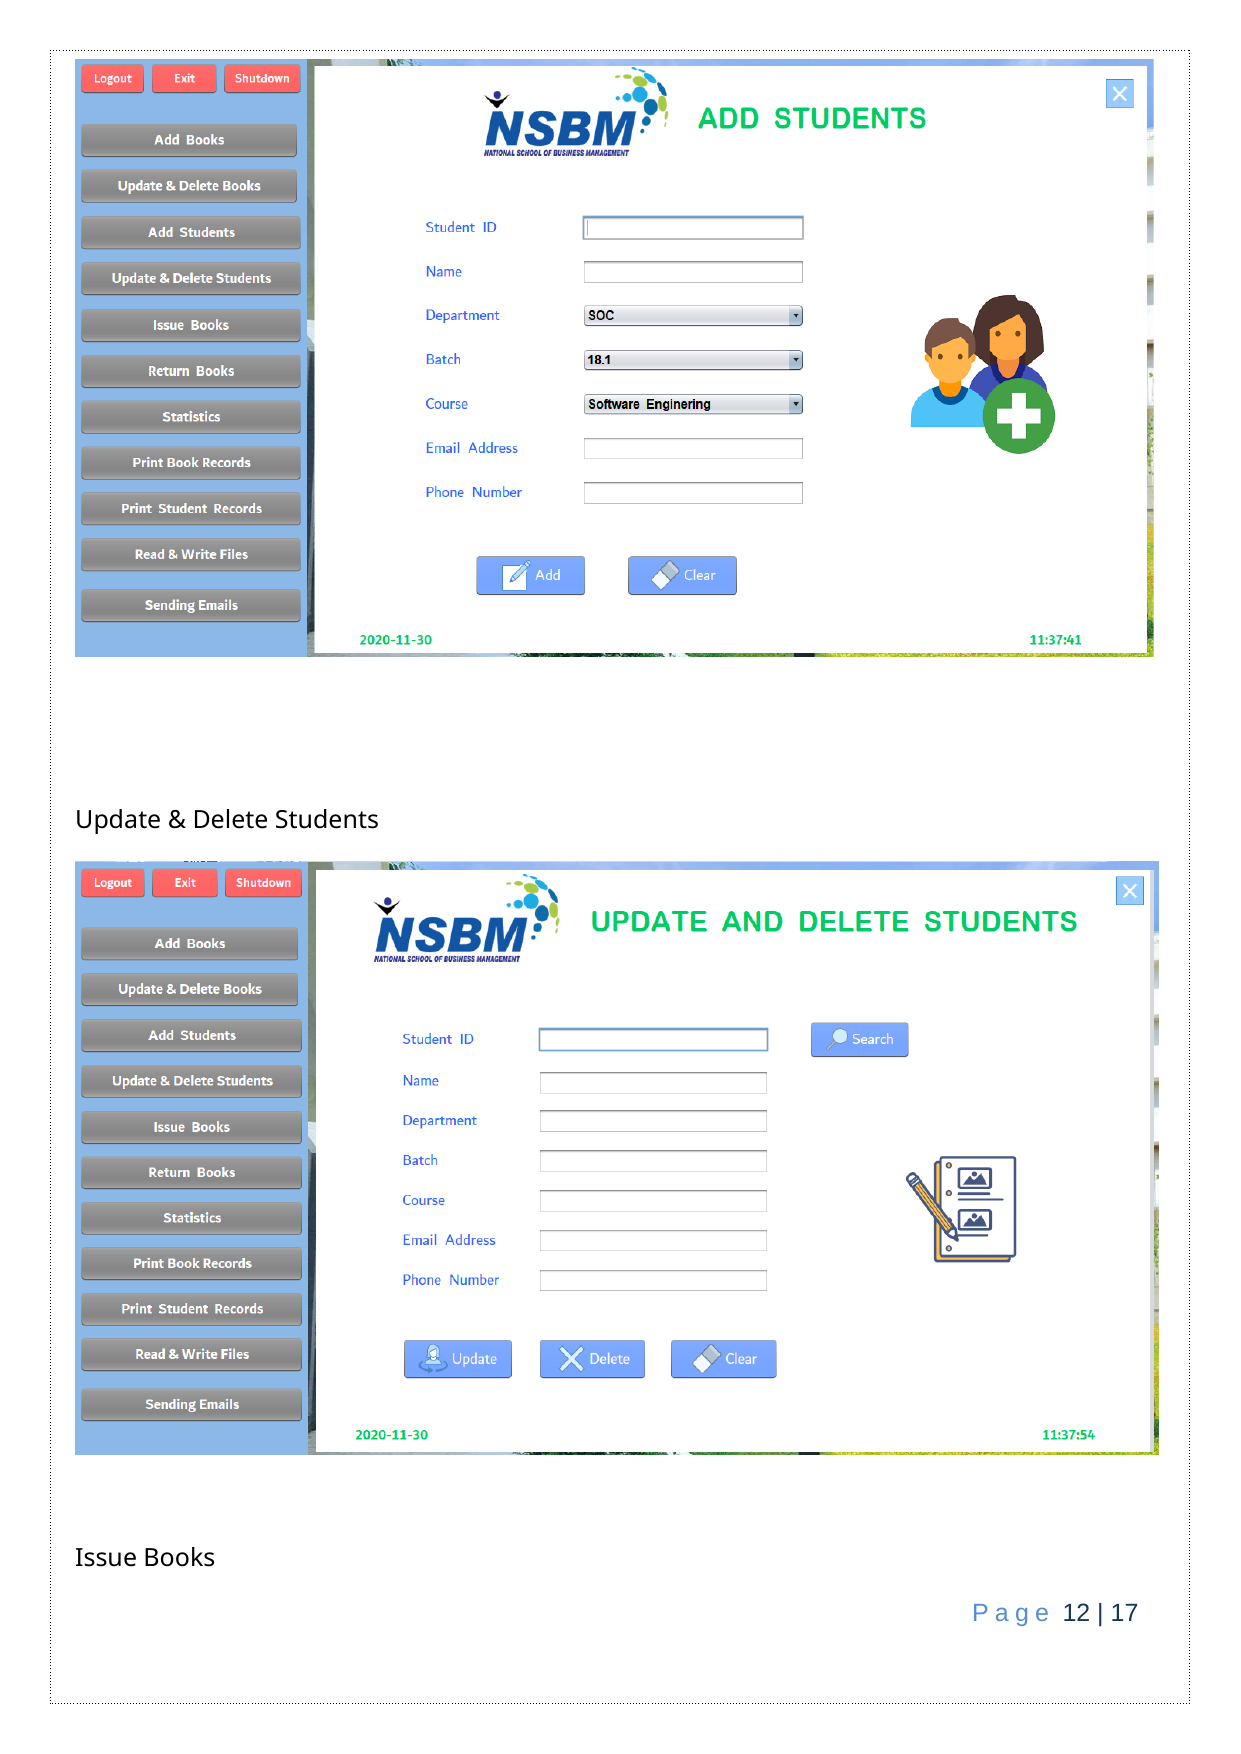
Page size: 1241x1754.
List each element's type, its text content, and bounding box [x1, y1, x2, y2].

text Update & Delete Students [75, 802, 1165, 836]
picture [75, 59, 1154, 657]
text Issue Books [75, 1539, 1165, 1573]
picture [75, 861, 1159, 1455]
